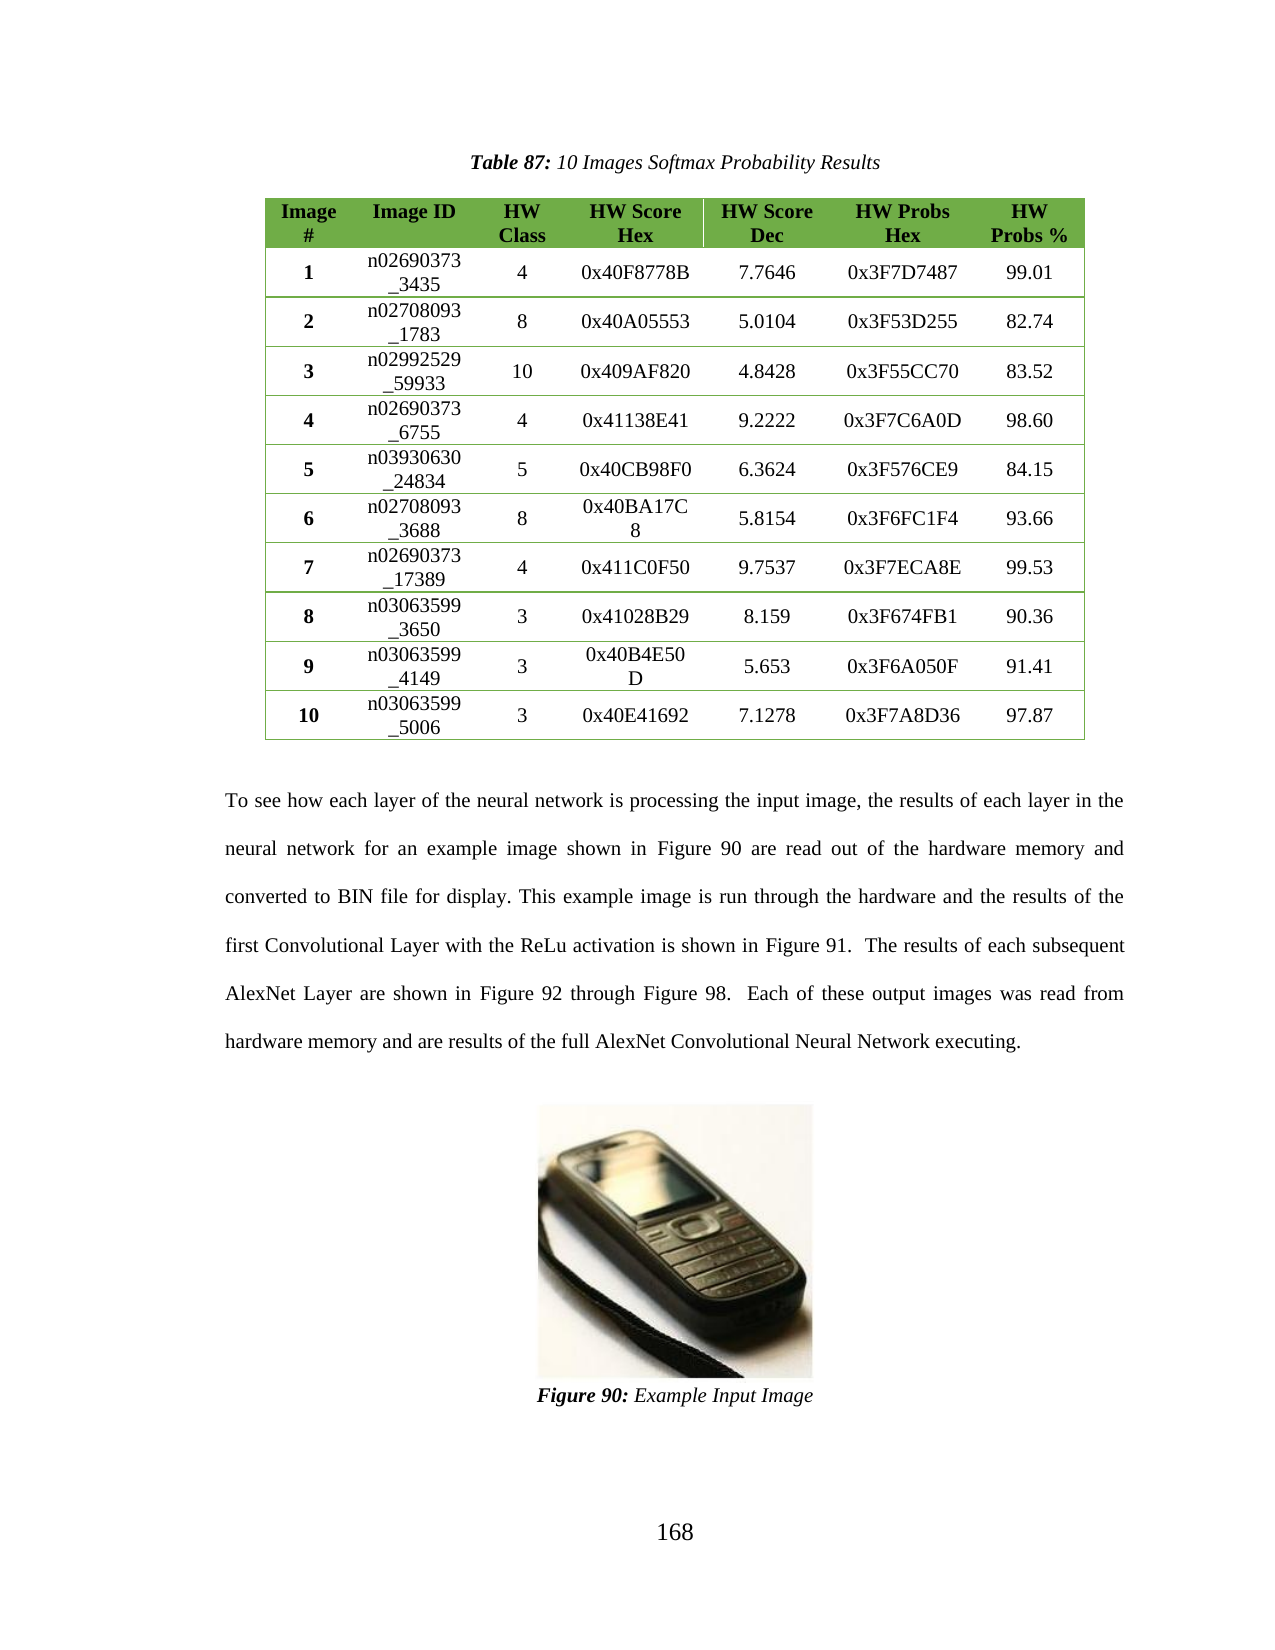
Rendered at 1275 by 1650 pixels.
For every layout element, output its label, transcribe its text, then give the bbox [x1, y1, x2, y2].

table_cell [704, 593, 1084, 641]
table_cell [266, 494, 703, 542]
text Figure 90: Example Input Image [225, 1383, 1125, 1407]
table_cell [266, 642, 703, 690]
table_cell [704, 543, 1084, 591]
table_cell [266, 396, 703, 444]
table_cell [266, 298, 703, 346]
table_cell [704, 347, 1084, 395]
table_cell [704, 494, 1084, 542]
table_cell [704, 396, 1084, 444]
text To see how each layer of the neural network is processing the input image, the results of each layer in the neural network for an example image shown in Figure 90 are read out of the hardware memory and converted to BIN file for display. This example image is run through the hardware and the results of the first Convolutional Layer with the ReLu activation is shown in Figure 91. The results of each subsequent AlexNet Layer are shown in Figure 92 through Figure 98. Each of these output images was read from hardware memory and are results of the full AlexNet Convolutional Neural Network executing. [225, 788, 1125, 1053]
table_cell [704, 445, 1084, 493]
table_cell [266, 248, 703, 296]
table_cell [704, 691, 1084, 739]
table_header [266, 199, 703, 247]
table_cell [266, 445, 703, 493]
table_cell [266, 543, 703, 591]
text Table 87: 10 Images Softmax Probability Results [225, 150, 1125, 174]
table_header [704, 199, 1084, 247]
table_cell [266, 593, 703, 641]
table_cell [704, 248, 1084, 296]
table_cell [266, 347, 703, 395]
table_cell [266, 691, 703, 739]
picture [534, 1101, 816, 1383]
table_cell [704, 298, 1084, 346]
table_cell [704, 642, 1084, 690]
